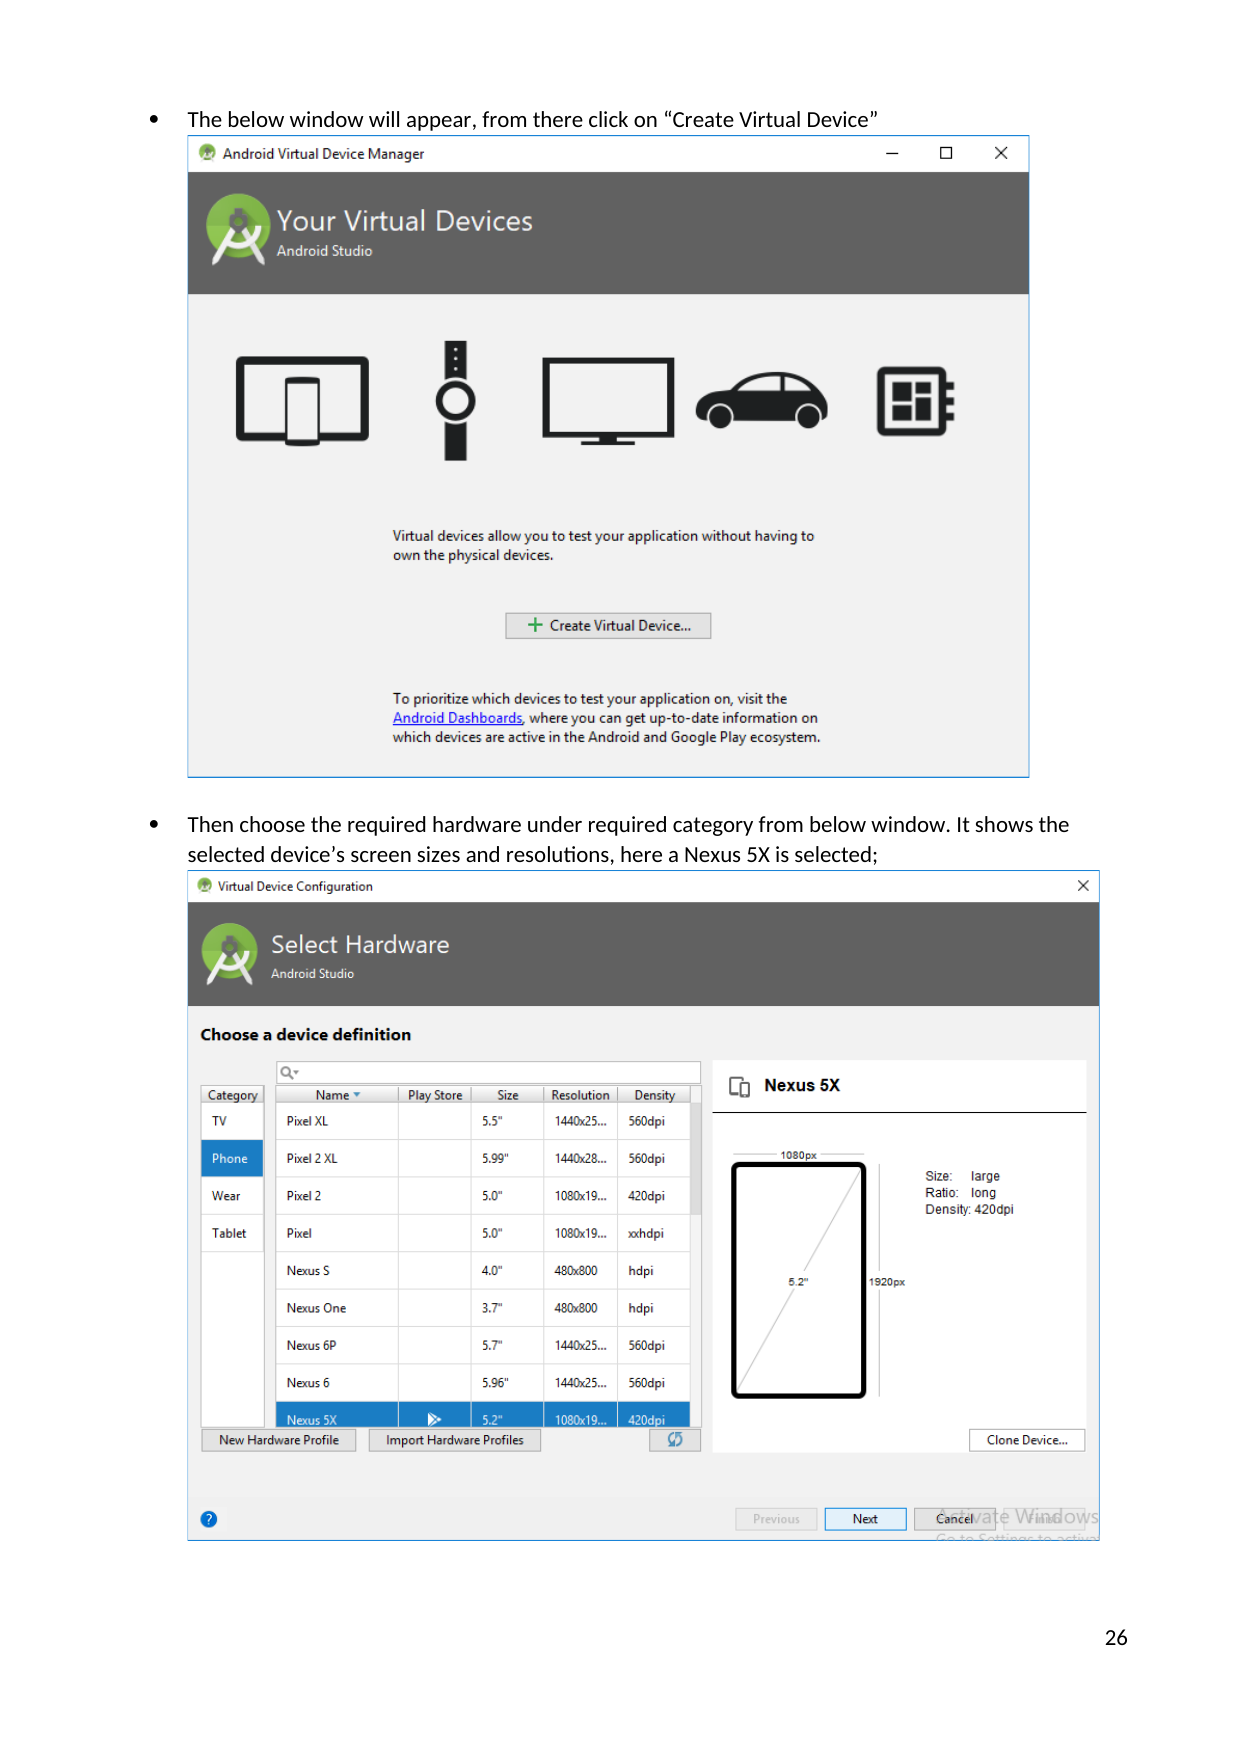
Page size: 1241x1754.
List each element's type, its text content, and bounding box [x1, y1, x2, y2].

picture [187, 135, 1030, 778]
picture [187, 870, 1100, 1541]
